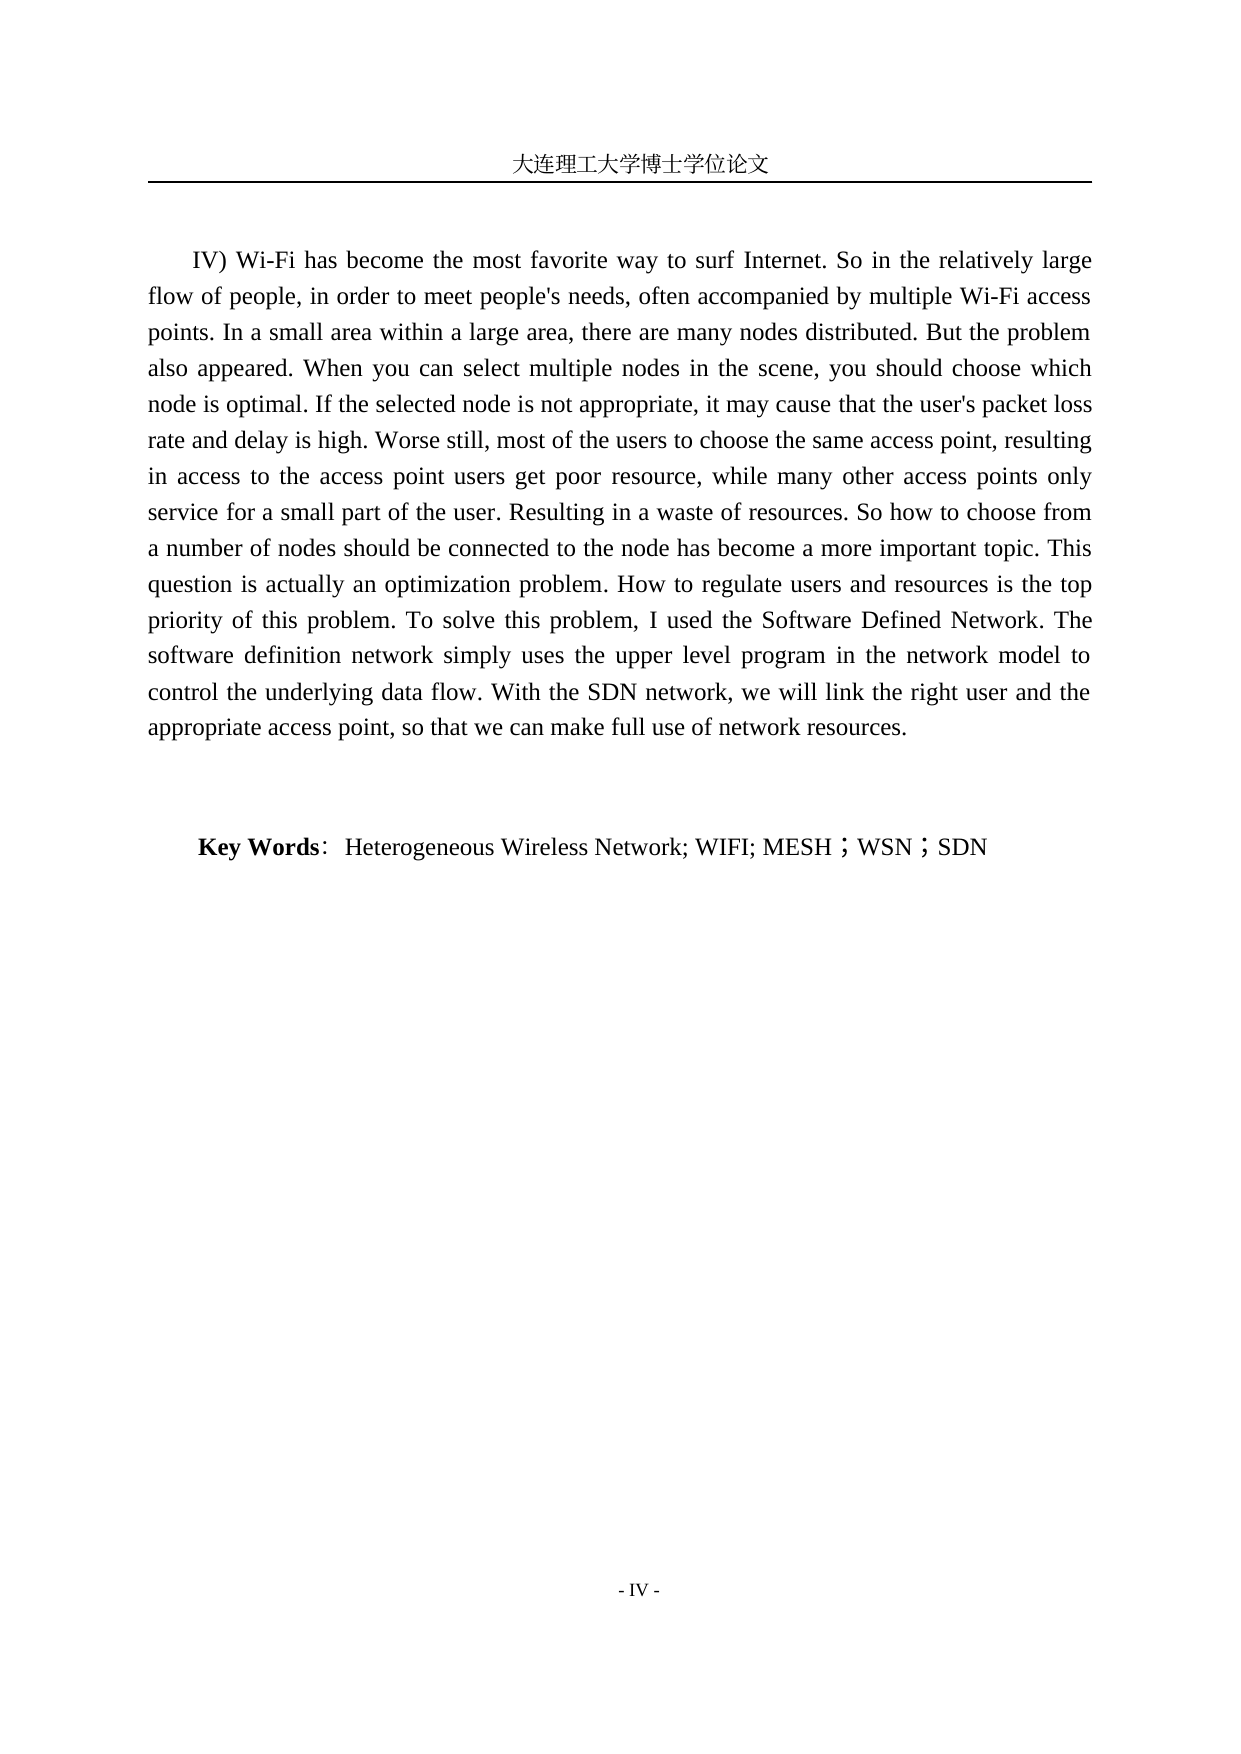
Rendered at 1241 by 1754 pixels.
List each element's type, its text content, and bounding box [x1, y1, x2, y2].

text Key Words：Heterogeneous Wireless Network; WIFI; MESH；WSN；SDN [148, 827, 1092, 863]
text IV) Wi-Fi has become the most favorite way to surf Internet. So in the relatively large flow of people, in order to meet people's needs, often accompanied by multiple Wi-Fi access points. In a small area within a large area, there are many nodes distributed. But the problem also appeared. When you can select multiple nodes in the scene, you should choose which node is optimal. If the selected node is not appropriate, it may cause that the user's packet loss rate and delay is high. Worse still, most of the users to choose the same access point, resulting in access to the access point users get poor resource, while many other access points only service for a small part of the user. Resulting in a waste of resources. So how to choose from a number of nodes should be connected to the node has become a more important topic. This question is actually an optimization problem. How to regulate users and resources is the top priority of this problem. To solve this problem, I used the Software Defined Network. The software definition network simply uses the upper level program in the network model to control the underlying data flow. With the SDN network, we will link the right user and the appropriate access point, so that we can make full use of network resources. [148, 245, 1092, 741]
